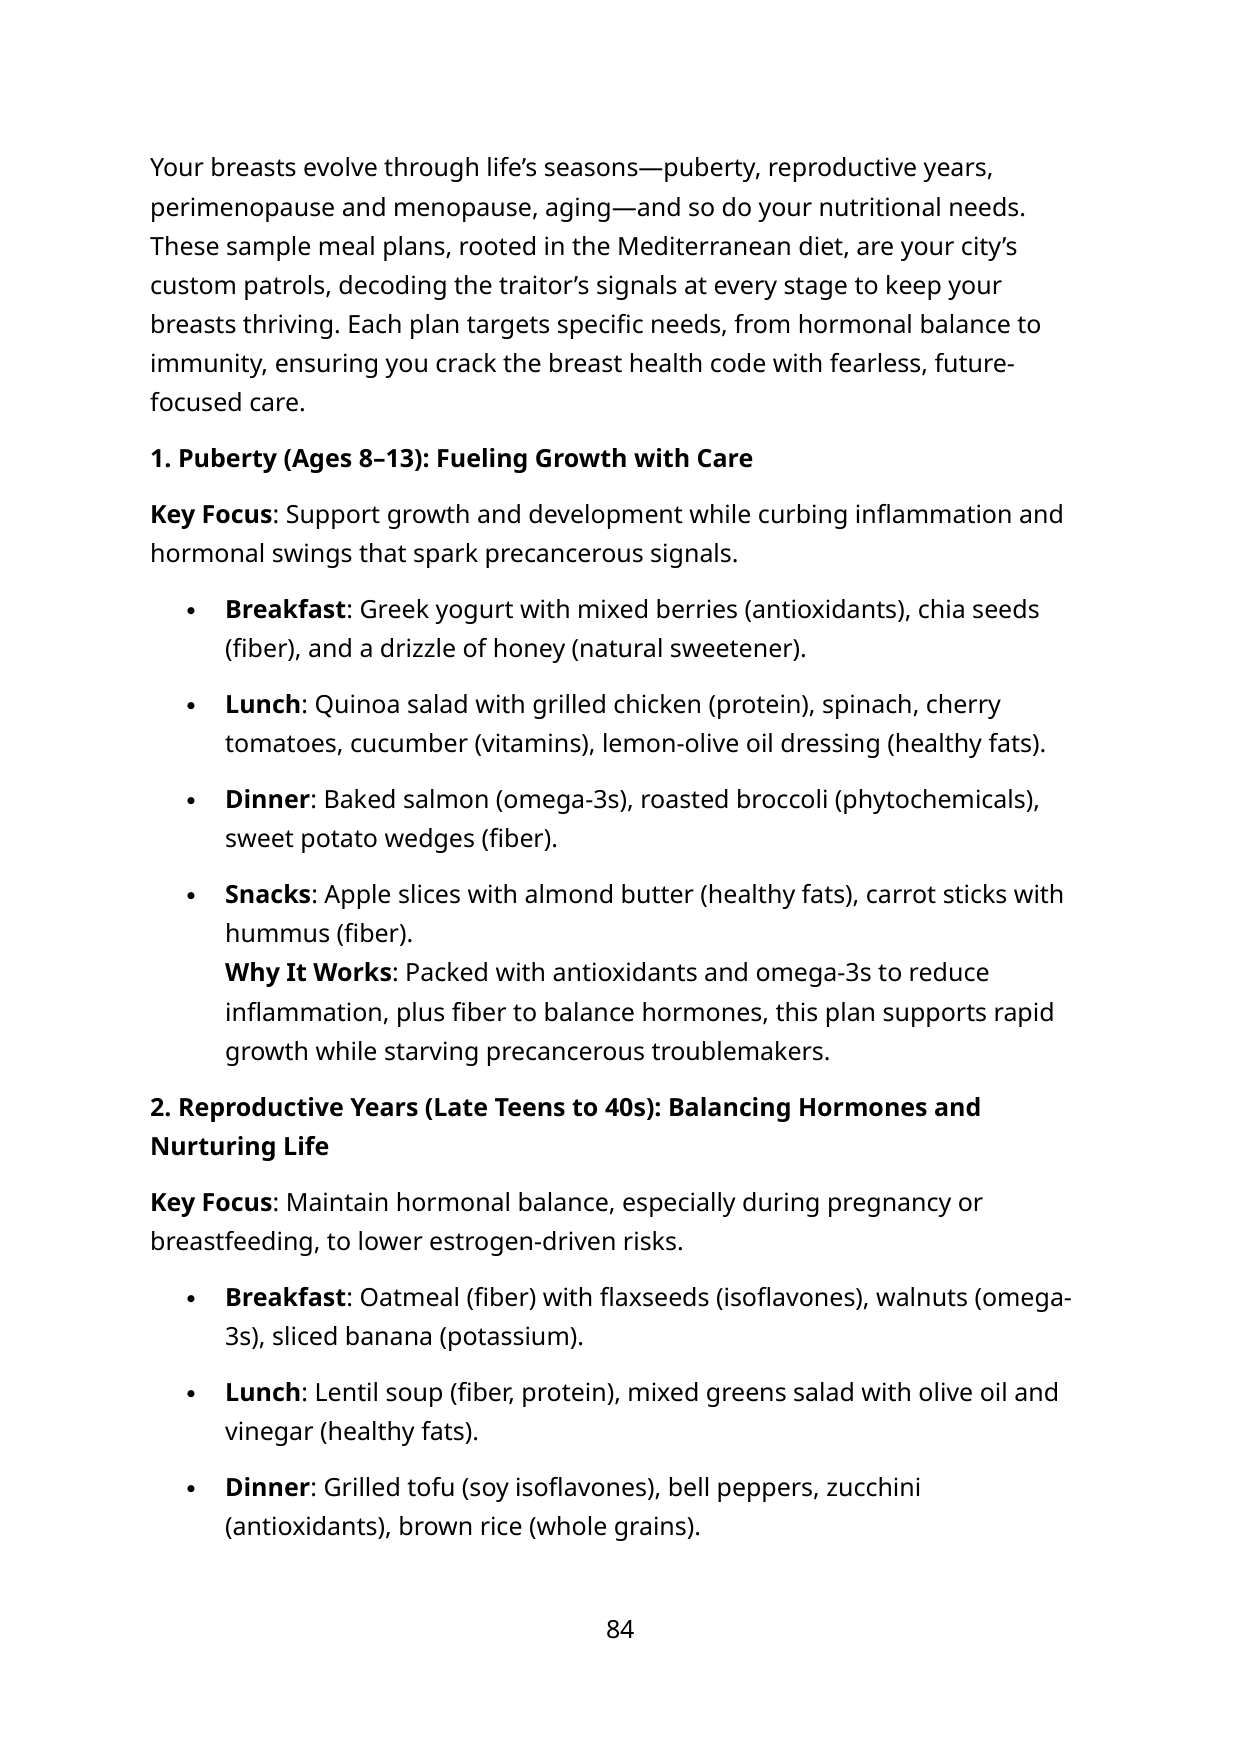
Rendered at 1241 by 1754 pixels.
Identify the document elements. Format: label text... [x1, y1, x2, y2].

text 1. Puberty (Ages 8–13): Fueling Growth with Care [150, 441, 1090, 475]
list Dinner: Grilled tofu (soy isoflavones), bell peppers, zucchini (antioxidants), brown rice (whole grains). [187, 1469, 1090, 1542]
list Lunch: Lentil soup (fiber, protein), mixed greens salad with olive oil and vinegar (healthy fats). [187, 1374, 1090, 1447]
text Key Focus: Maintain hormonal balance, especially during pregnancy or breastfeeding, to lower estrogen-driven risks. [150, 1184, 1090, 1257]
list Dinner: Baked salmon (omega-3s), roasted broccoli (phytochemicals), sweet potato wedges (fiber). [187, 782, 1090, 855]
list Breakfast: Greek yogurt with mixed berries (antioxidants), chia seeds (fiber), and a drizzle of honey (natural sweetener). [187, 592, 1090, 665]
list Snacks: Apple slices with almond butter (healthy fats), carrot sticks with hummus (fiber). Why It Works: Packed with antioxidants and omega-3s to reduce inflammation, plus fiber to balance hormones, this plan supports rapid growth while starving precancerous troublemakers. [187, 877, 1090, 1067]
text Key Focus: Support growth and development while curbing inflammation and hormonal swings that spark precancerous signals. [150, 497, 1090, 570]
list Breakfast: Oatmeal (fiber) with flaxseeds (isoflavones), walnuts (omega-3s), sliced banana (potassium). [187, 1279, 1090, 1352]
text 2. Reproductive Years (Late Teens to 40s): Balancing Hormones and Nurturing Life [150, 1089, 1090, 1162]
text Your breasts evolve through life’s seasons—puberty, reproductive years, perimenopause and menopause, aging—and so do your nutritional needs. These sample meal plans, rooted in the Mediterranean diet, are your city’s custom patrols, decoding the traitor’s signals at every stage to keep your breasts thriving. Each plan targets specific needs, from hormonal balance to immunity, ensuring you crack the breast health code with fearless, future-focused care. [150, 150, 1090, 419]
list Lunch: Quinoa salad with grilled chicken (protein), spinach, cherry tomatoes, cucumber (vitamins), lemon-olive oil dressing (healthy fats). [187, 687, 1090, 760]
